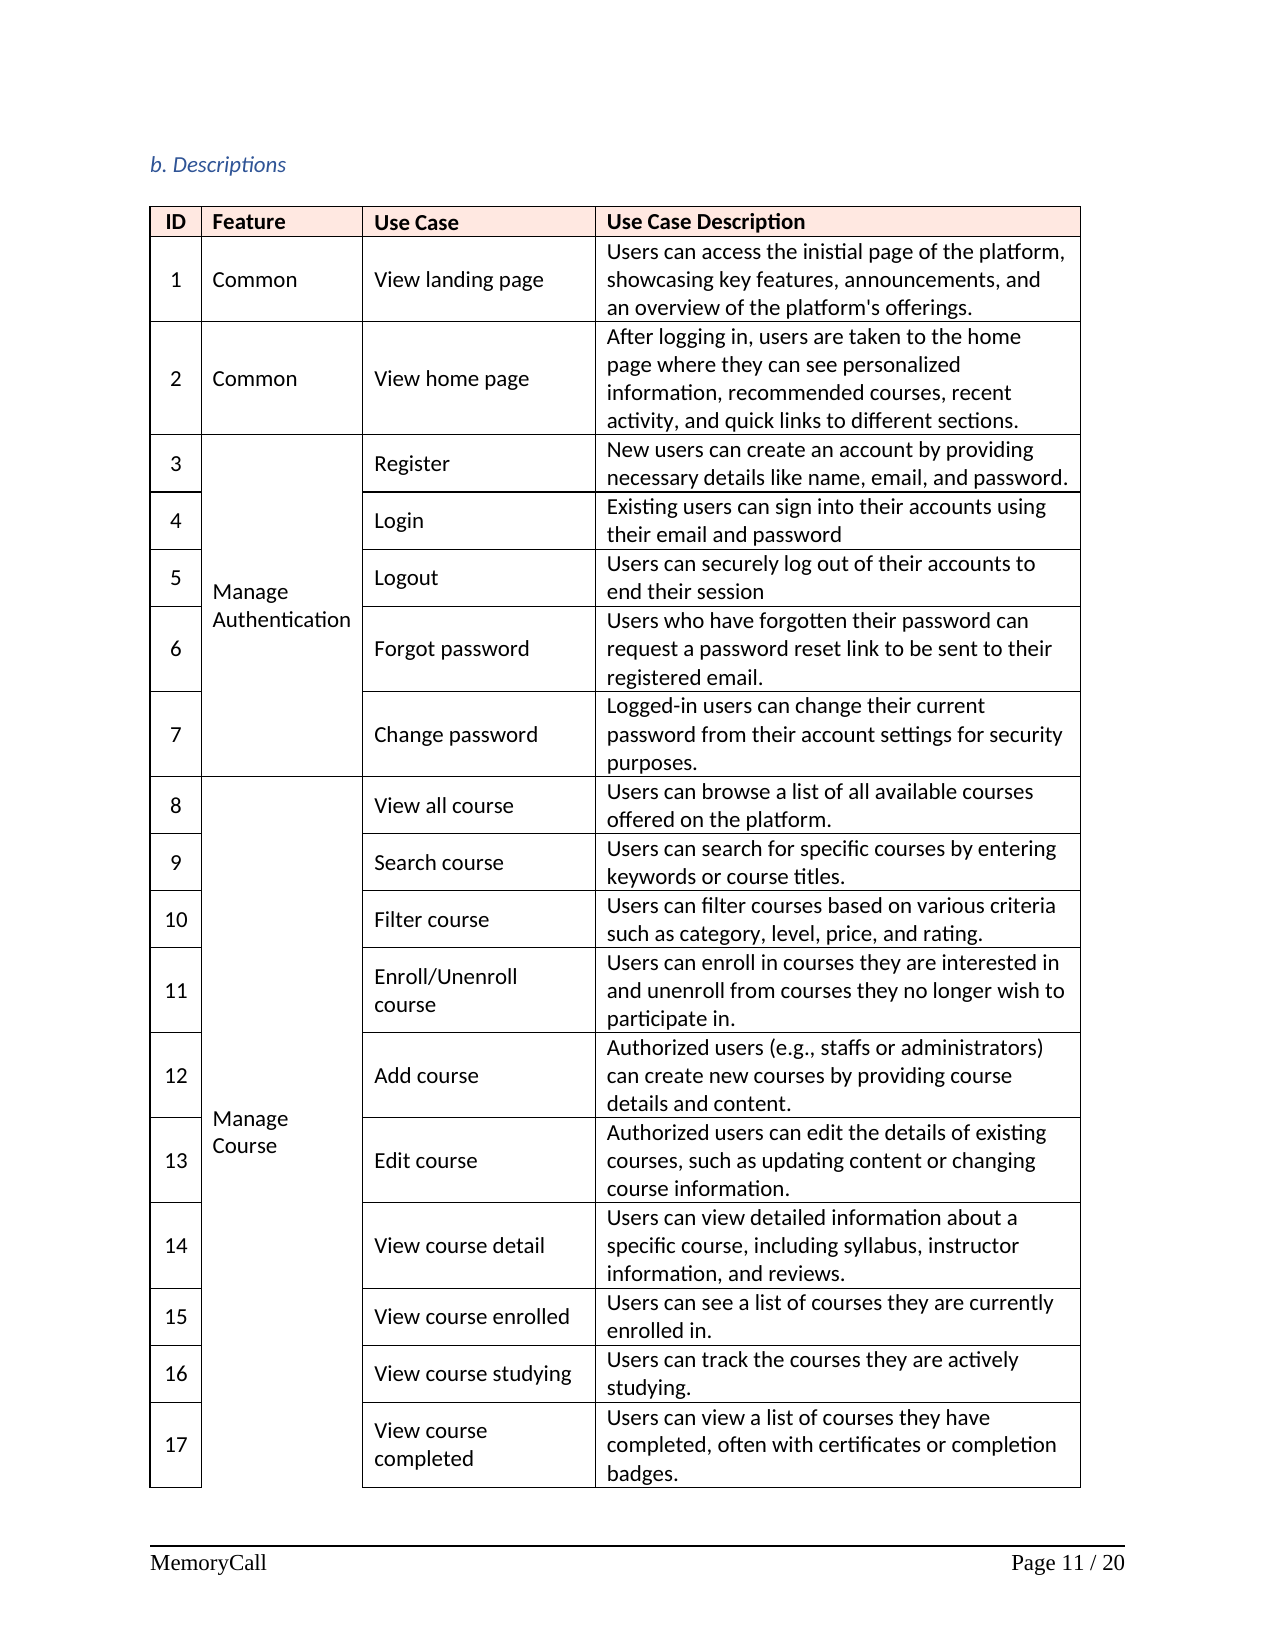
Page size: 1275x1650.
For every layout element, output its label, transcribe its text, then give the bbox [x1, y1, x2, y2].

table_cell Enroll/Unenroll course [363, 948, 595, 1032]
table_cell Edit course [363, 1118, 595, 1202]
table_cell View course studying [363, 1346, 595, 1402]
table_cell 2 [151, 322, 201, 434]
table_cell Manage Course [202, 777, 362, 1487]
table_header Feature [202, 207, 362, 236]
table_cell 3 [151, 435, 201, 491]
table_cell Users can browse a list of all available courses offered on the platform. [596, 777, 1080, 833]
table_cell 15 [151, 1289, 201, 1344]
table_cell 8 [151, 777, 201, 833]
table_cell New users can create an account by providing necessary details like name, email, and password. [596, 435, 1080, 491]
table_cell Users can enroll in courses they are interested in and unenroll from courses they no longer wish to participate in. [596, 948, 1080, 1032]
table_cell Logout [363, 550, 595, 606]
table_cell 5 [151, 550, 201, 606]
table_cell Existing users can sign into their accounts using their email and password [596, 493, 1080, 548]
table_cell View all course [363, 777, 595, 833]
table_cell 12 [151, 1033, 201, 1117]
table_cell View course detail [363, 1203, 595, 1287]
table_cell 17 [151, 1403, 201, 1487]
table_cell 6 [151, 607, 201, 691]
table_cell Users can track the courses they are actively studying. [596, 1346, 1080, 1402]
table_cell Search course [363, 834, 595, 890]
table_cell Users can securely log out of their accounts to end their session [596, 550, 1080, 606]
table_cell Authorized users can edit the details of existing courses, such as updating content or changing course information. [596, 1118, 1080, 1202]
table_header Use Case Description [596, 207, 1080, 236]
table_cell Users can access the inistial page of the platform, showcasing key features, announcements, and an overview of the platform's offerings. [596, 237, 1080, 321]
table_cell 4 [151, 493, 201, 548]
table_cell Users can search for specific courses by entering keywords or course titles. [596, 834, 1080, 890]
table_cell View landing page [363, 237, 595, 321]
table_cell Logged-in users can change their current password from their account settings for security purposes. [596, 692, 1080, 776]
table_cell View course completed [363, 1403, 595, 1487]
table_cell Filter course [363, 891, 595, 947]
table_cell 16 [151, 1346, 201, 1402]
table_cell 9 [151, 834, 201, 890]
table_cell Change password [363, 692, 595, 776]
table_header Use Case [363, 207, 595, 236]
table_cell Users can view detailed information about a specific course, including syllabus, instructor information, and reviews. [596, 1203, 1080, 1287]
table_cell Add course [363, 1033, 595, 1117]
table_cell 1 [151, 237, 201, 321]
table_cell 7 [151, 692, 201, 776]
table_cell Authorized users (e.g., staffs or administrators) can create new courses by providing course details and content. [596, 1033, 1080, 1117]
table_cell 14 [151, 1203, 201, 1287]
table_cell Forgot password [363, 607, 595, 691]
table_cell 11 [151, 948, 201, 1032]
table_cell View course enrolled [363, 1289, 595, 1344]
subtitle b. Descriptions [150, 150, 1125, 178]
table_cell Users who have forgotten their password can request a password reset link to be sent to their registered email. [596, 607, 1080, 691]
table_cell Register [363, 435, 595, 491]
table_cell 10 [151, 891, 201, 947]
table_cell View home page [363, 322, 595, 434]
table_cell Manage Authentication [202, 435, 362, 776]
table_cell Common [202, 237, 362, 321]
table_cell Login [363, 493, 595, 548]
table_cell Common [202, 322, 362, 434]
table_cell After logging in, users are taken to the home page where they can see personalized information, recommended courses, recent activity, and quick links to different sections. [596, 322, 1080, 434]
table_header ID [151, 207, 201, 236]
table_cell 13 [151, 1118, 201, 1202]
table_cell Users can see a list of courses they are currently enrolled in. [596, 1289, 1080, 1344]
table_cell Users can filter courses based on various criteria such as category, level, price, and rating. [596, 891, 1080, 947]
table_cell Users can view a list of courses they have completed, often with certificates or completion badges. [596, 1403, 1080, 1487]
